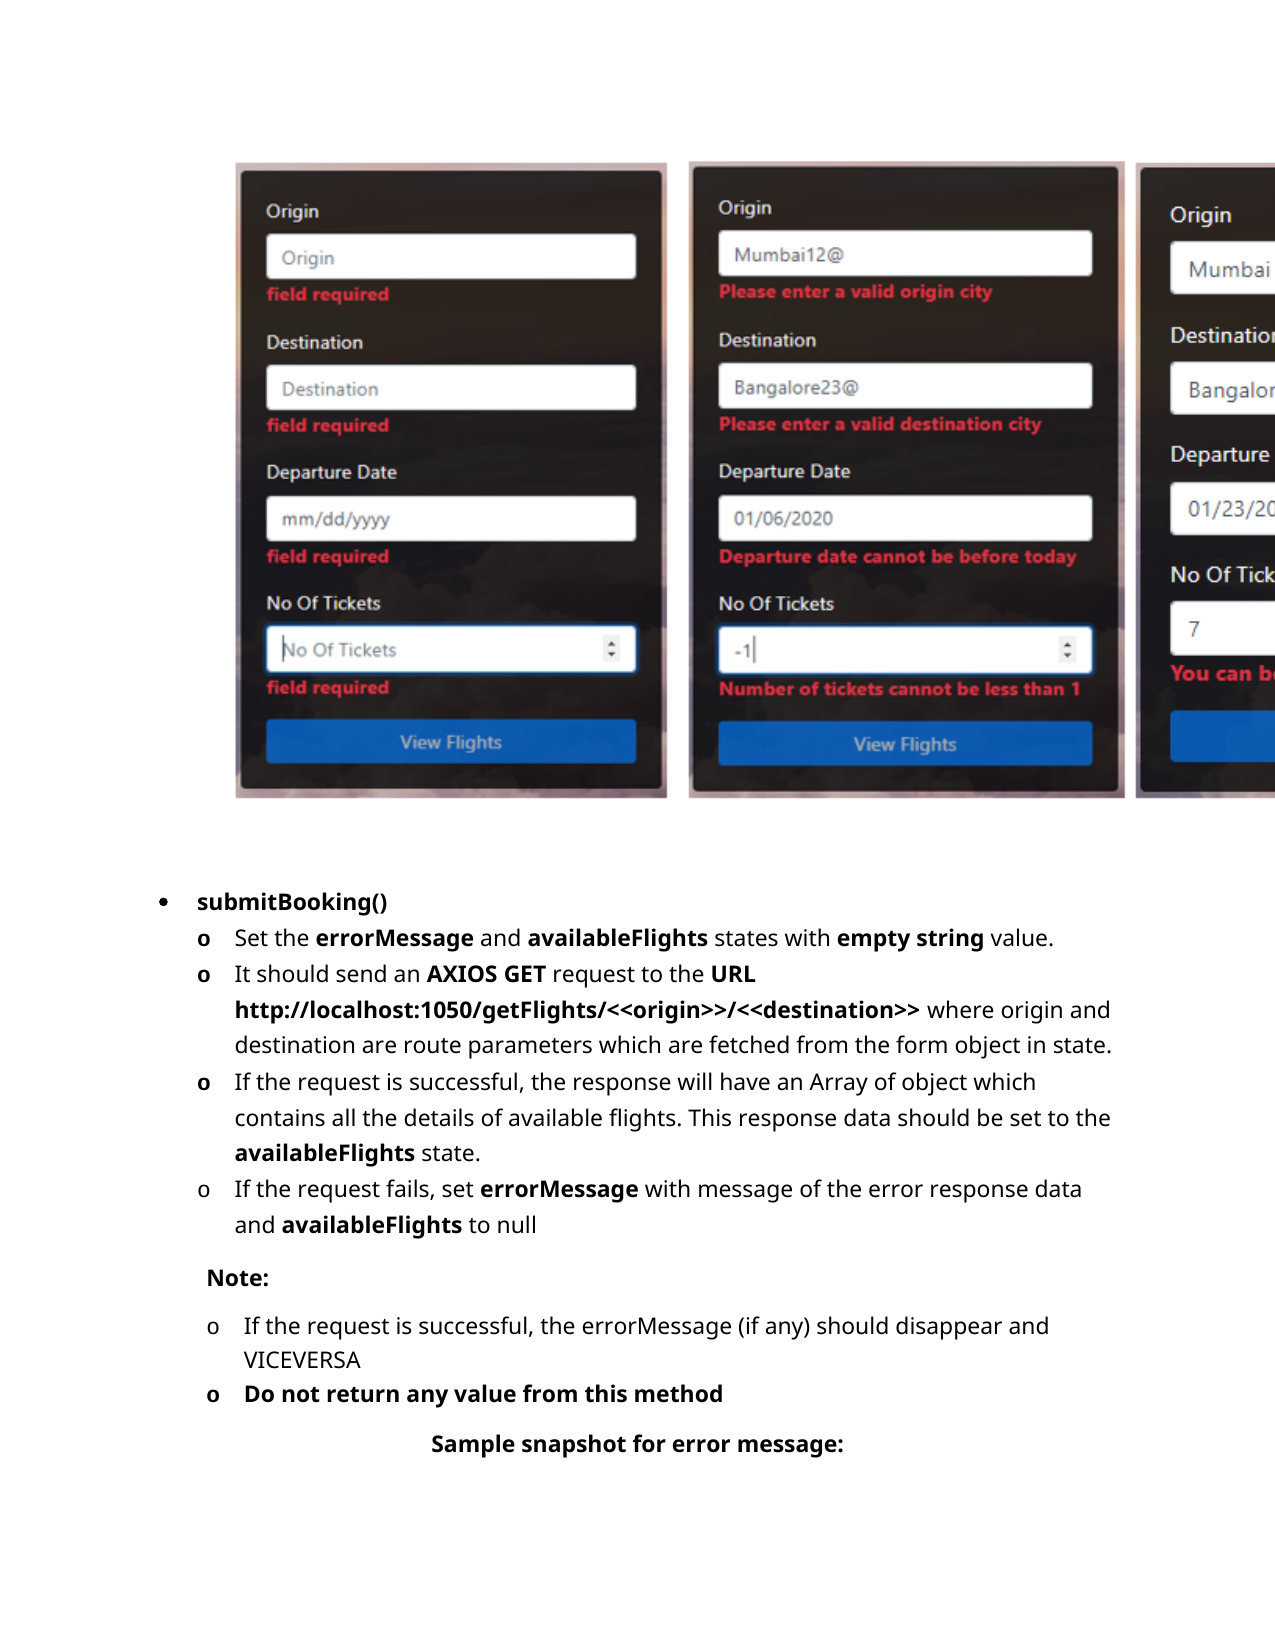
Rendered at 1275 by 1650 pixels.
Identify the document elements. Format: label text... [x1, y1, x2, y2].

list submitBooking() [159, 886, 1125, 917]
list If the request fails, set errorMessage with message of the error response data and availableFlights to null [197, 1173, 1125, 1241]
text Sample snapshot for error message: [150, 1428, 1125, 1459]
text Note: [150, 1262, 1125, 1293]
list Set the errorMessage and availableFlights states with empty string value. [197, 921, 1125, 953]
list availableFlights state. [234, 1137, 1125, 1169]
list If the request is successful, the response will have an Array of object which contains all the details of available flights. This response data should be set to the [197, 1065, 1125, 1133]
list If the request is successful, the errorMessage (if any) should disappear and VICEVERSA [206, 1310, 1125, 1375]
picture [225, 150, 1275, 814]
list Do not return any value from this method [206, 1377, 1125, 1409]
list It should send an AXIOS GET request to the URL http://localhost:1050/getFlights/<<origin>>/<<destination>> where origin and destination are route parameters which are fetched from the form object in state. [197, 957, 1125, 1061]
